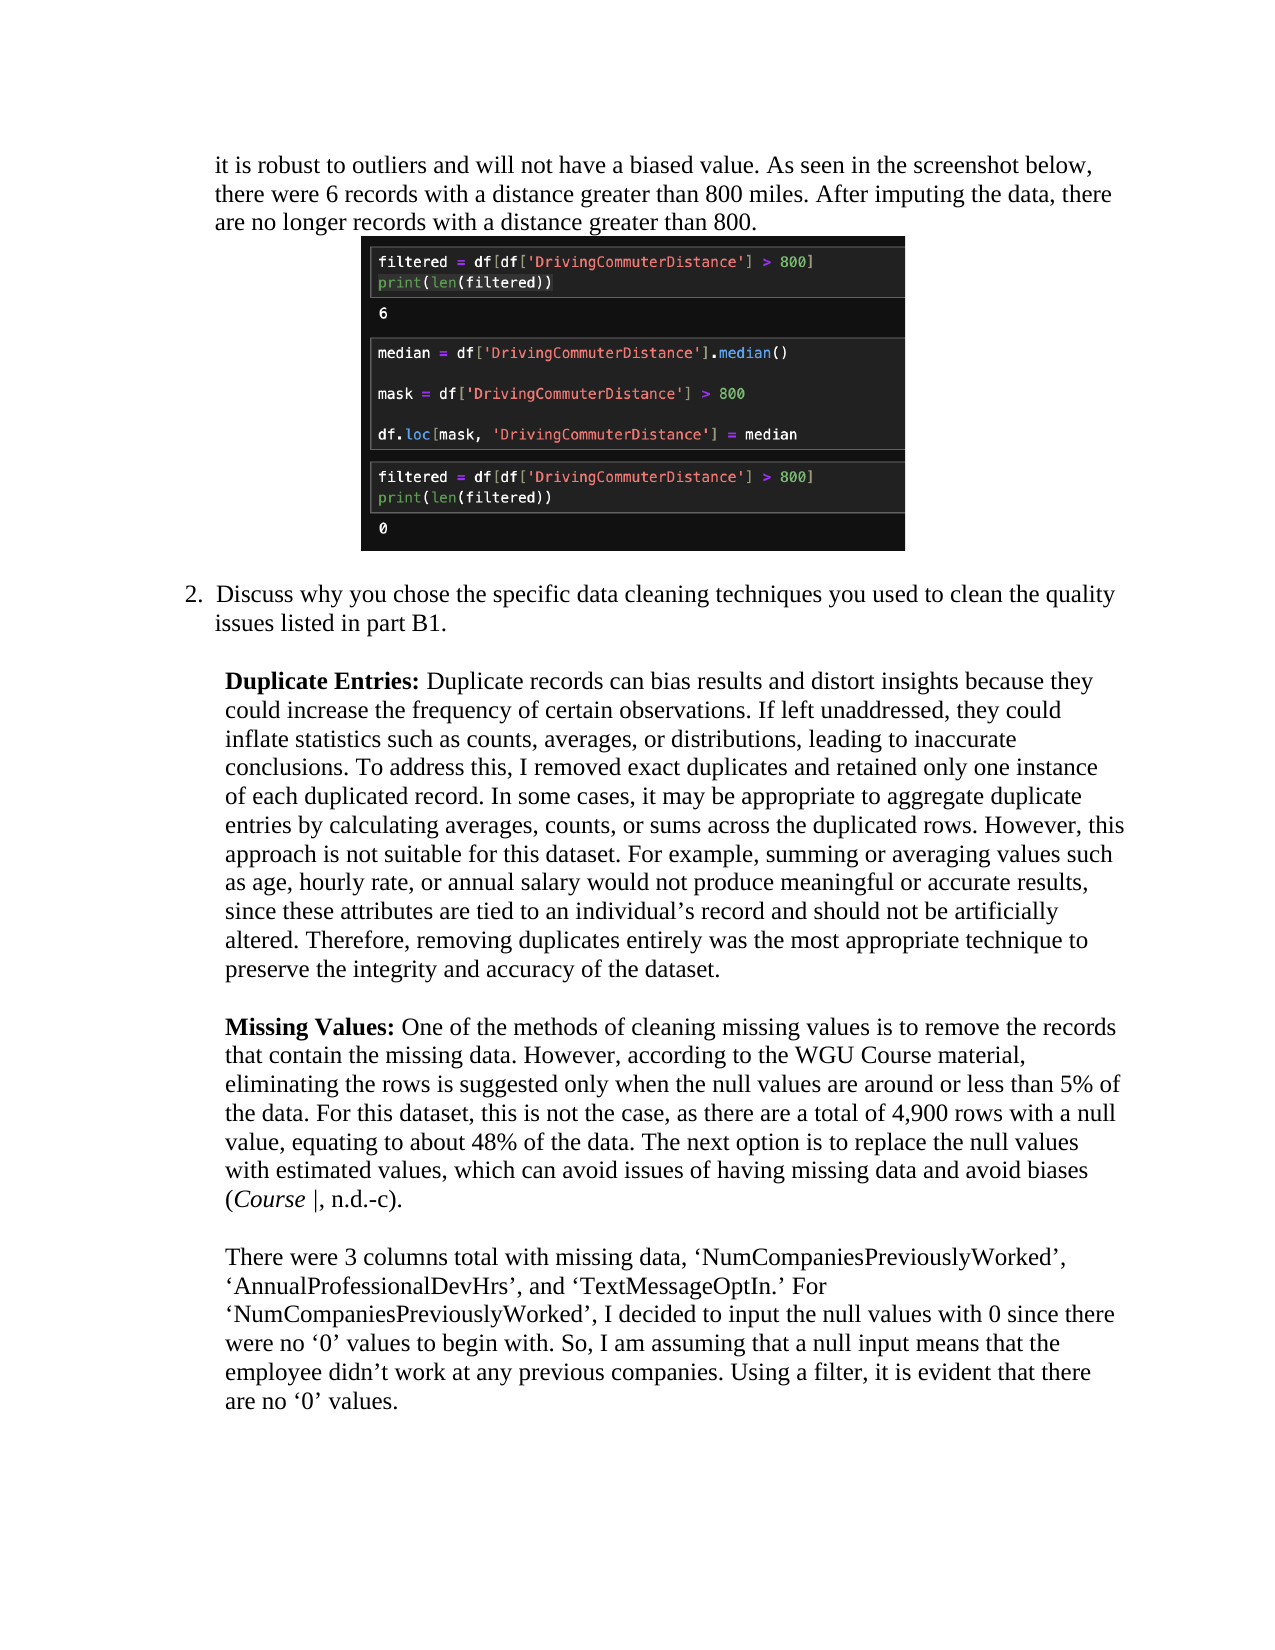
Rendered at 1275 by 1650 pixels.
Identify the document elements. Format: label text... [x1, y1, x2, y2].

text Missing Values: One of the methods of cleaning missing values is to remove the records that contain the missing data. However, according to the WGU Course material, eliminating the rows is suggested only when the null values are around or less than 5% of the data. For this dataset, this is not the case, as there are a total of 4,900 rows with a null value, equating to about 48% of the data. The next option is to replace the null values with estimated values, which can avoid issues of having missing data and avoid biases (Course |, n.d.-c). [225, 1012, 1125, 1213]
text 2. Discuss why you chose the specific data cleaning techniques you used to clean the quality issues listed in part B1. [184, 579, 1125, 637]
picture [361, 236, 906, 551]
text There were 3 columns total with missing data, ‘NumCompaniesPreviouslyWorked’, ‘AnnualProfessionalDevHrs’, and ‘TextMessageOptIn.’ For ‘NumCompaniesPreviouslyWorked’, I decided to input the null values with 0 since there were no ‘0’ values to begin with. So, I am assuming that a null input means that the employee didn’t work at any previous companies. Using a filter, it is evident that there are no ‘0’ values. [225, 1242, 1125, 1414]
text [184, 150, 1125, 236]
text Duplicate Entries: Duplicate records can bias results and distort insights because they could increase the frequency of certain observations. If left unaddressed, they could inflate statistics such as counts, averages, or distributions, leading to inaccurate conclusions. To address this, I removed exact duplicates and retained only one instance of each duplicated record. In some cases, it may be appropriate to aggregate duplicate entries by calculating averages, counts, or sums across the duplicated rows. However, this approach is not suitable for this dataset. For example, summing or averaging values such as age, hourly rate, or annual salary would not produce meaningful or accurate results, since these attributes are tied to an individual’s record and should not be artificially altered. Therefore, removing duplicates entirely was the most appropriate technique to preserve the integrity and accuracy of the dataset. [225, 666, 1125, 982]
